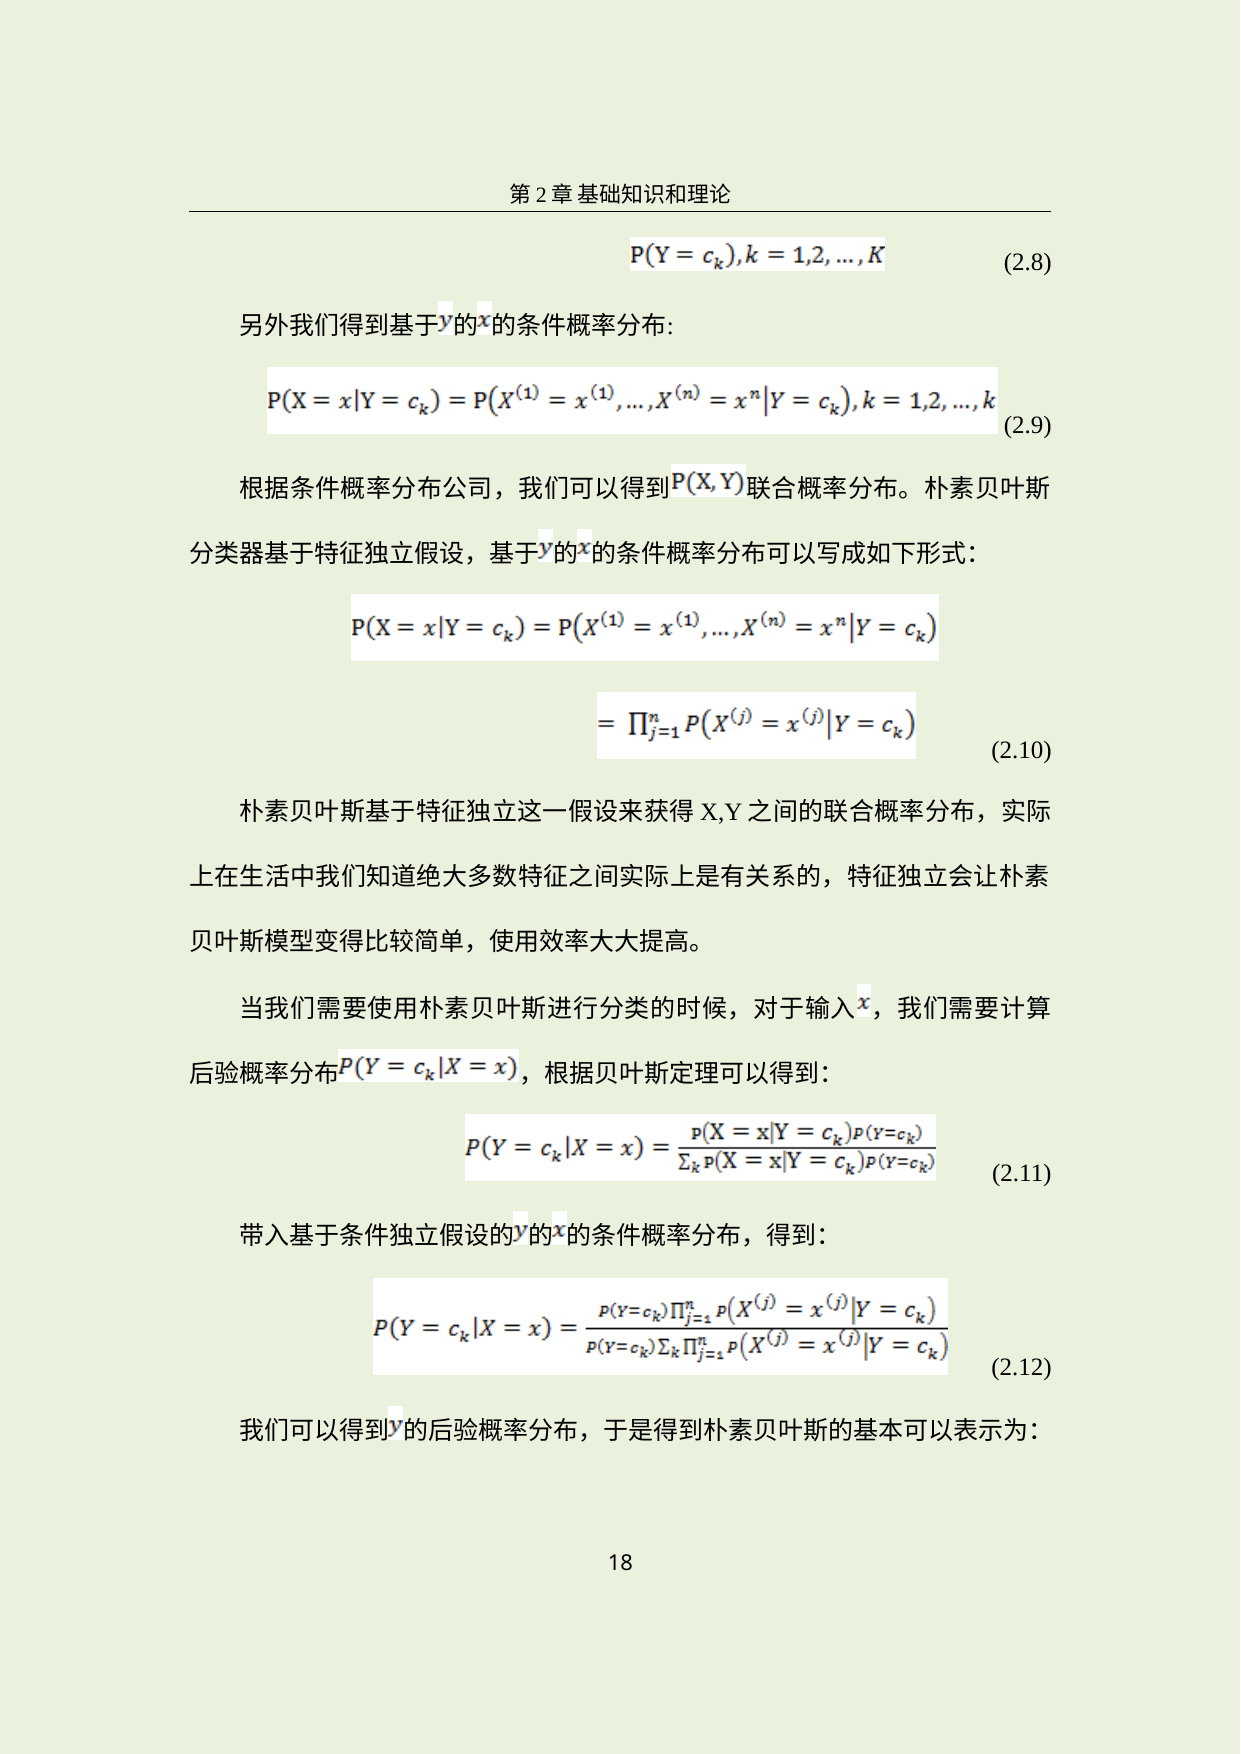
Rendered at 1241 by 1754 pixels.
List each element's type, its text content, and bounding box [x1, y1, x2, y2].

picture [477, 301, 492, 335]
text 根据条件概率分布公司，我们可以得到联合概率分布。朴素贝叶斯分类器基于特征独立假设，基于的的条件概率分布可以写成如下形式： [189, 452, 1051, 582]
picture [513, 1211, 528, 1245]
picture [438, 301, 453, 335]
picture [630, 237, 885, 271]
text 朴素贝叶斯基于特征独立这一假设来获得X,Y之间的联合概率分布，实际上在生活中我们知道绝大多数特征之间实际上是有关系的，特征独立会让朴素贝叶斯模型变得比较简单，使用效率大大提高。 [189, 777, 1051, 972]
picture [552, 1211, 567, 1245]
picture [538, 529, 553, 562]
picture [267, 367, 998, 434]
picture [351, 594, 939, 661]
text 当我们需要使用朴素贝叶斯进行分类的时候，对于输入，我们需要计算后验概率分布，根据贝叶斯定理可以得到： [189, 972, 1051, 1102]
picture [577, 529, 592, 562]
text 带入基于条件独立假设的的的条件概率分布，得到： [189, 1199, 1051, 1264]
picture [465, 1114, 936, 1181]
picture [597, 692, 916, 759]
picture [857, 984, 871, 1017]
picture [671, 464, 746, 497]
text 我们可以得到的后验概率分布，于是得到朴素贝叶斯的基本可以表示为： [189, 1394, 1051, 1459]
text 另外我们得到基于的的条件概率分布: [189, 289, 1051, 354]
picture [373, 1278, 948, 1375]
text (2.8) [189, 224, 1051, 289]
picture [338, 1049, 519, 1082]
picture [388, 1406, 403, 1440]
